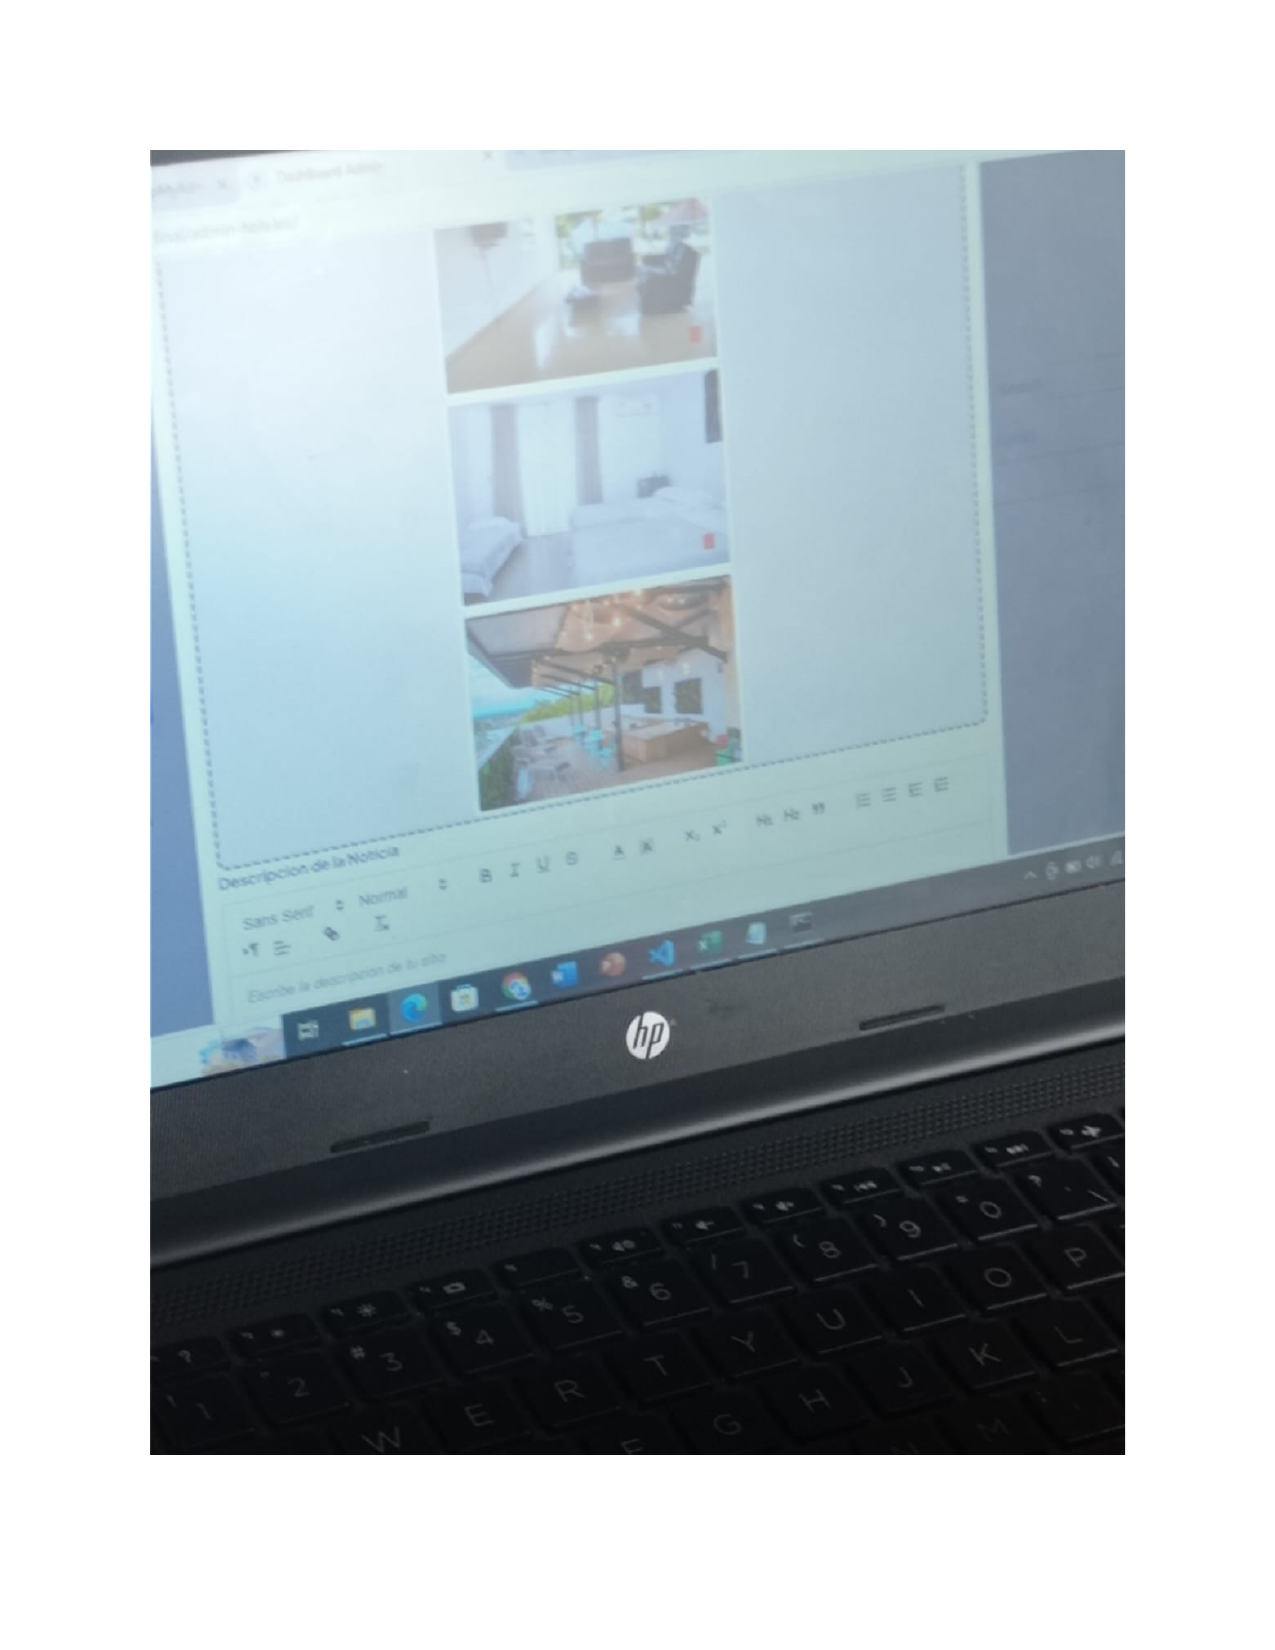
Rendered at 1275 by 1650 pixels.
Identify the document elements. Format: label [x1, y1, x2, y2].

picture [150, 150, 1125, 1455]
